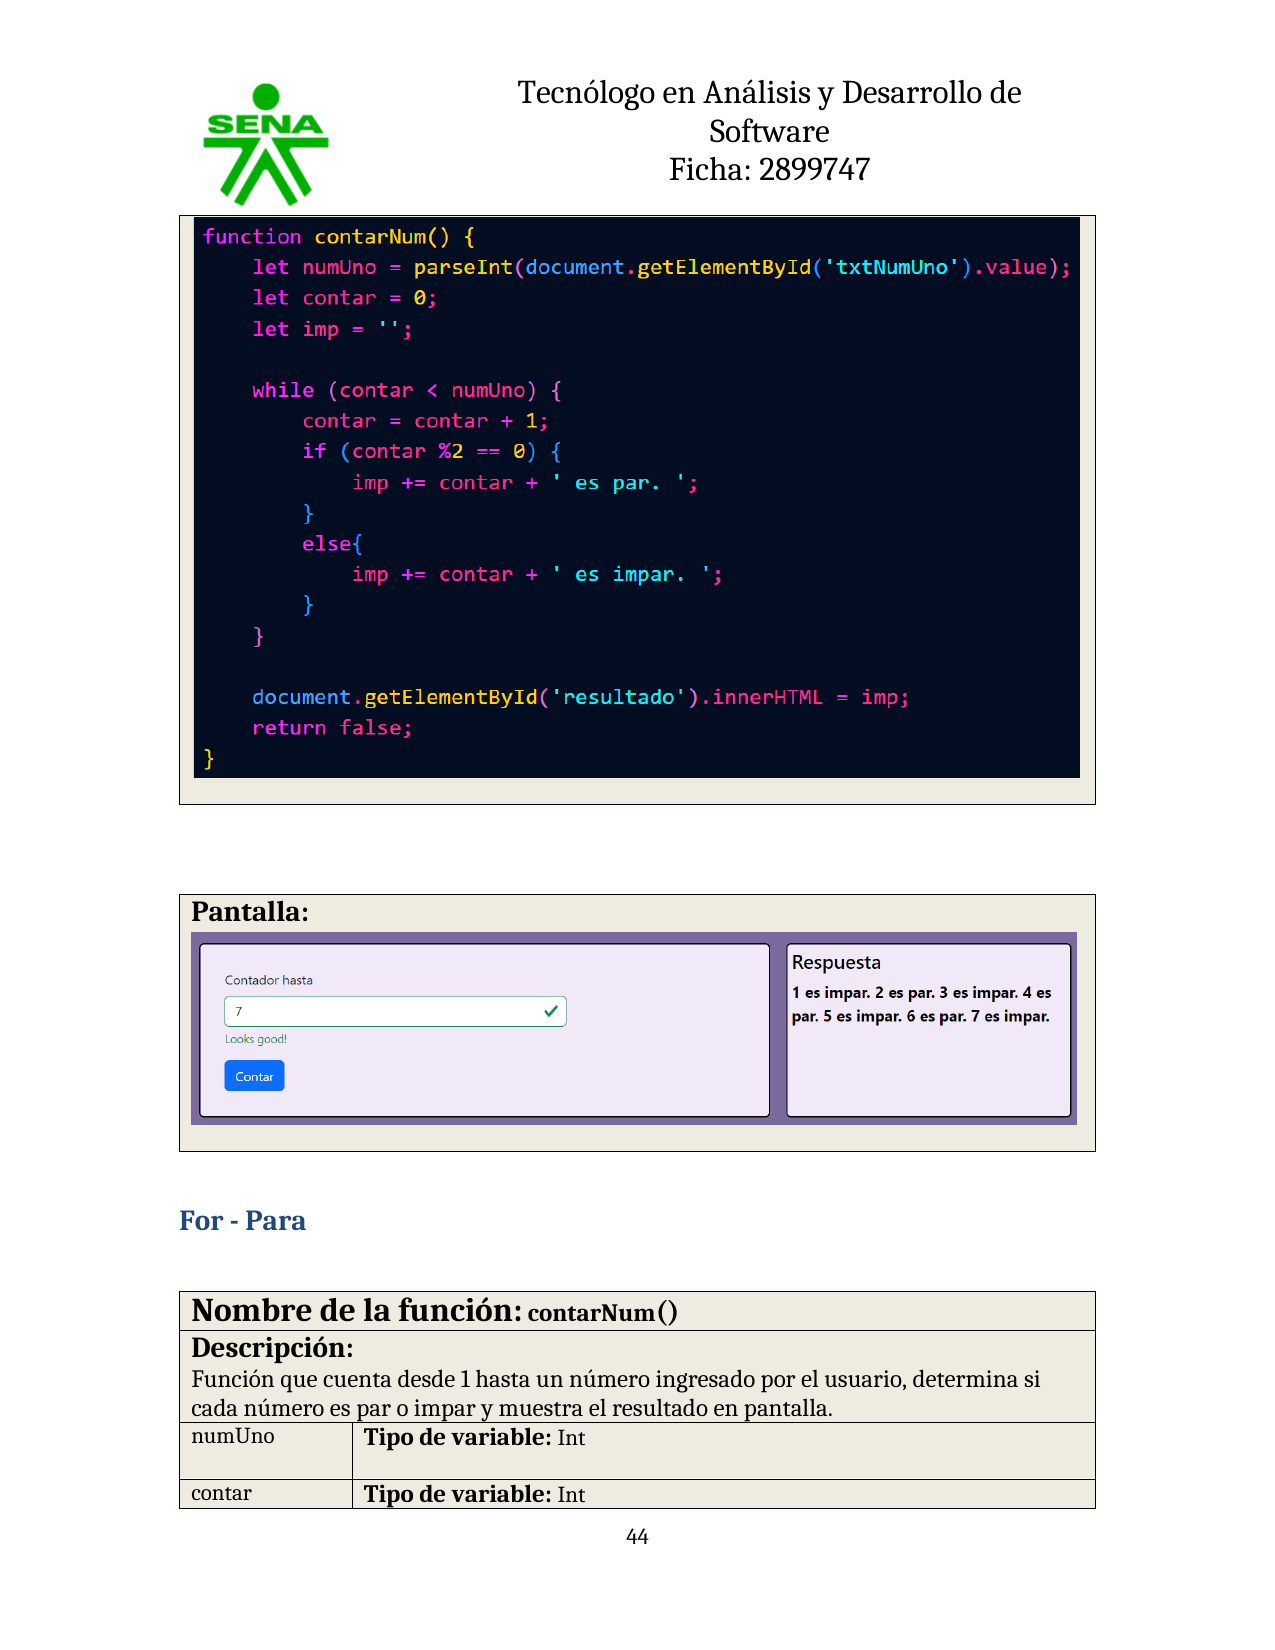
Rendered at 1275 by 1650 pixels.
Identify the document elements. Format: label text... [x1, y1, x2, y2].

picture [185, 73, 342, 215]
table_cell numUno [180, 1423, 352, 1478]
table_cell Tipo de variable: Int [353, 1423, 1095, 1478]
table_cell Tipo de variable: Int [353, 1480, 1095, 1508]
subtitle For - Para [179, 1204, 1096, 1238]
picture [193, 217, 1080, 778]
table_header Pantalla: [180, 895, 1095, 1151]
picture [191, 932, 1077, 1125]
table_cell Código: [180, 216, 1095, 804]
table_cell Descripción: Función que cuenta desde 1 hasta un número ingresado por el usuario, determina si cada número es par o impar y muestra el resultado en pantalla. [180, 1331, 1095, 1422]
table_header Nombre de la función: contarNum() [180, 1292, 1095, 1330]
table_cell contar [180, 1480, 352, 1508]
